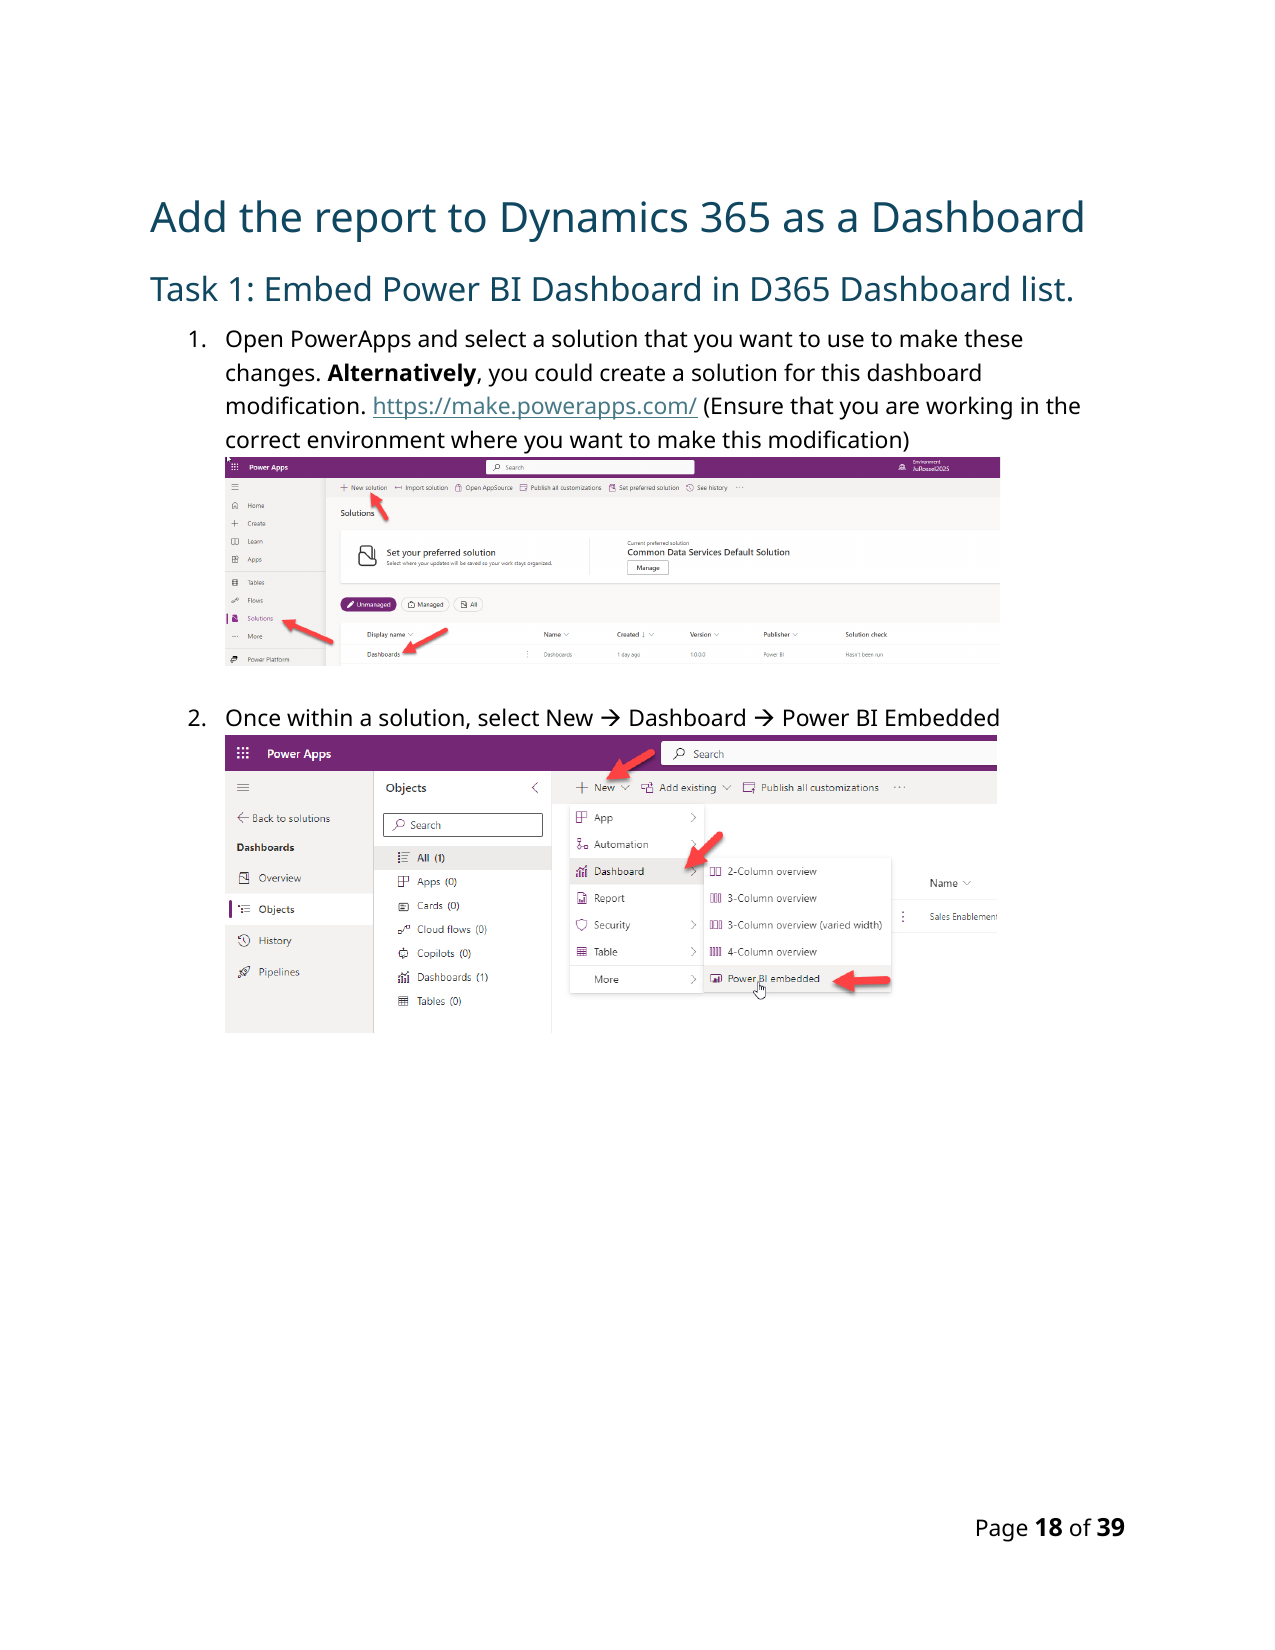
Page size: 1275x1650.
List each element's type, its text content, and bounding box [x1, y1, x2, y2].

picture [225, 735, 997, 1033]
picture [225, 457, 1001, 666]
subtitle Task 1: Embed Power BI Dashboard in D365 Dashboard list. [150, 265, 1125, 311]
subtitle Add the report to Dynamics 365 as a Dashboard [150, 187, 1125, 244]
